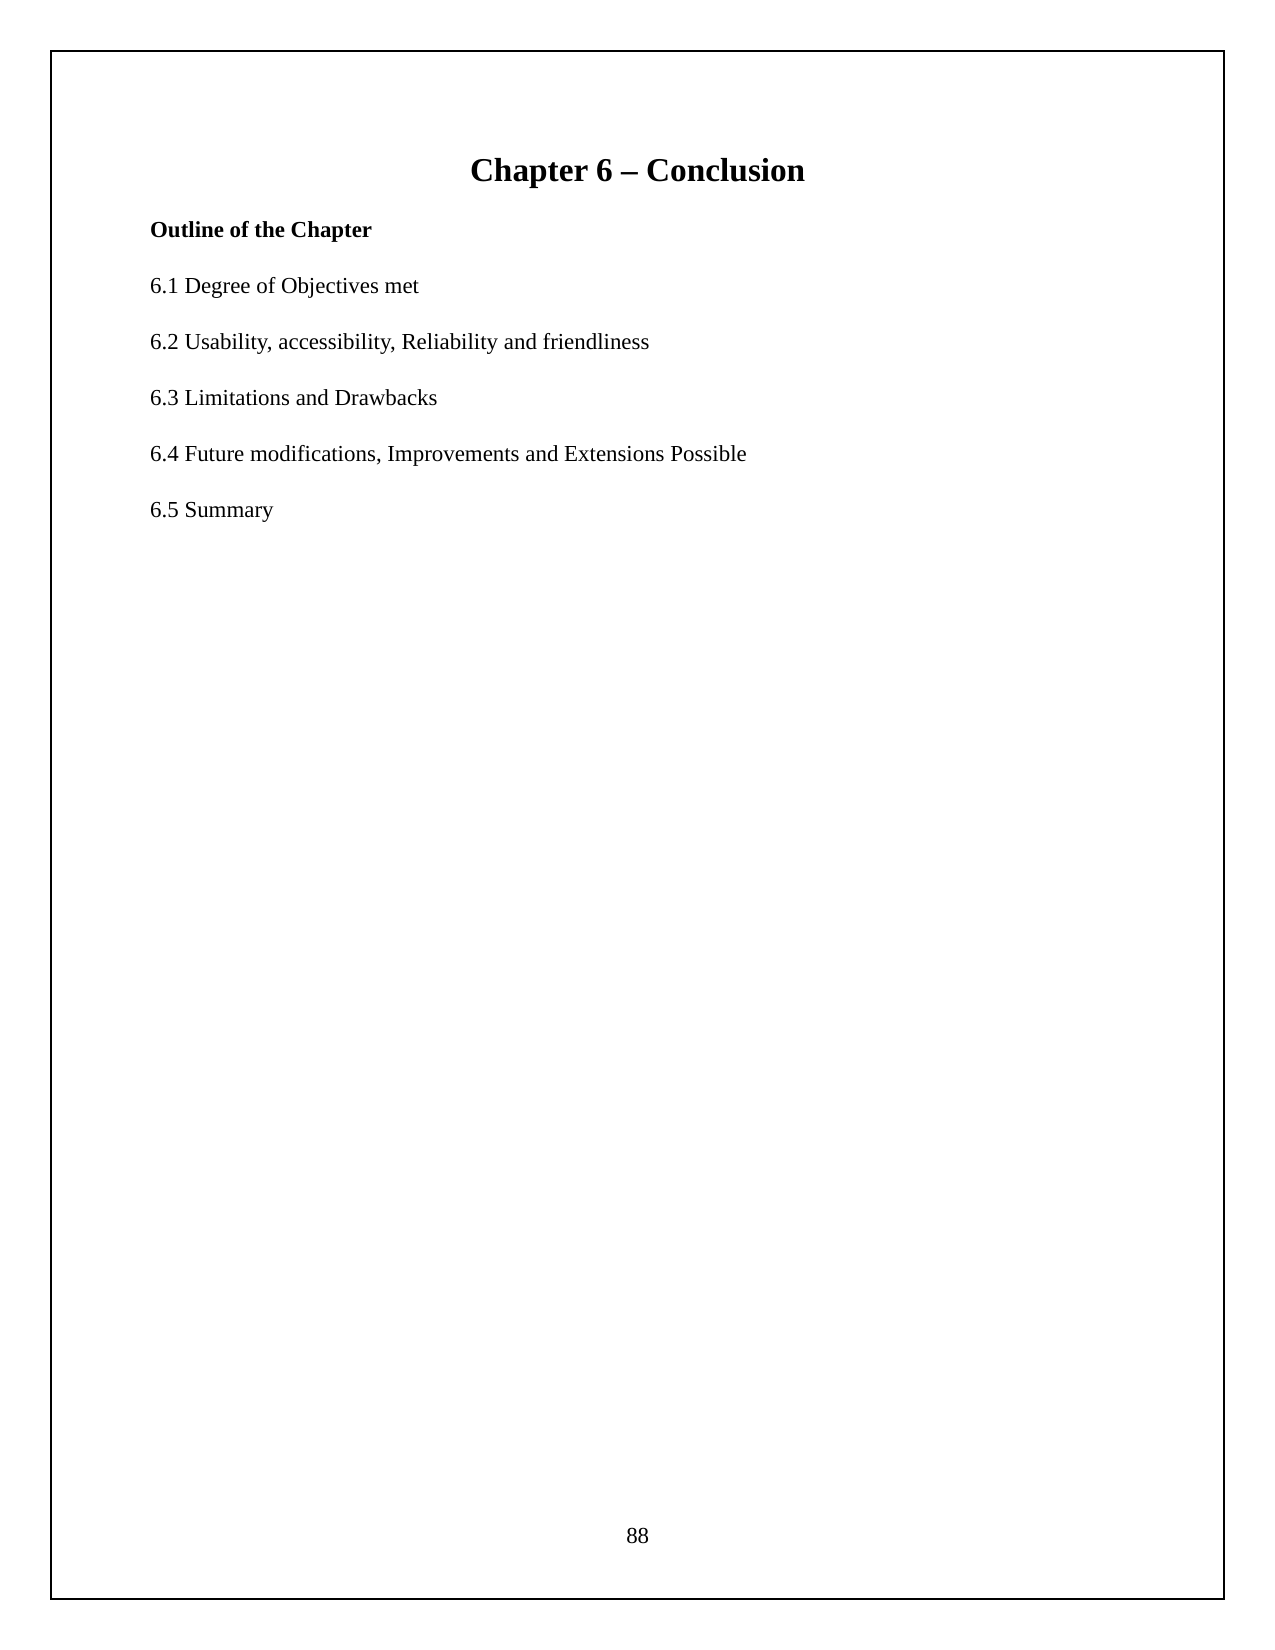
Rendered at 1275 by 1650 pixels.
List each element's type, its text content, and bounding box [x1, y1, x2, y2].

text 6.3 Limitations and Drawbacks [150, 384, 1125, 411]
subtitle Chapter 6 – Conclusion [150, 150, 1125, 188]
text 6.4 Future modifications, Improvements and Extensions Possible [150, 440, 1125, 467]
text 6.1 Degree of Objectives met [150, 272, 1125, 298]
text Outline of the Chapter [150, 216, 1125, 242]
text 6.2 Usability, accessibility, Reliability and friendliness [150, 328, 1125, 354]
text 6.5 Summary [150, 497, 1125, 523]
